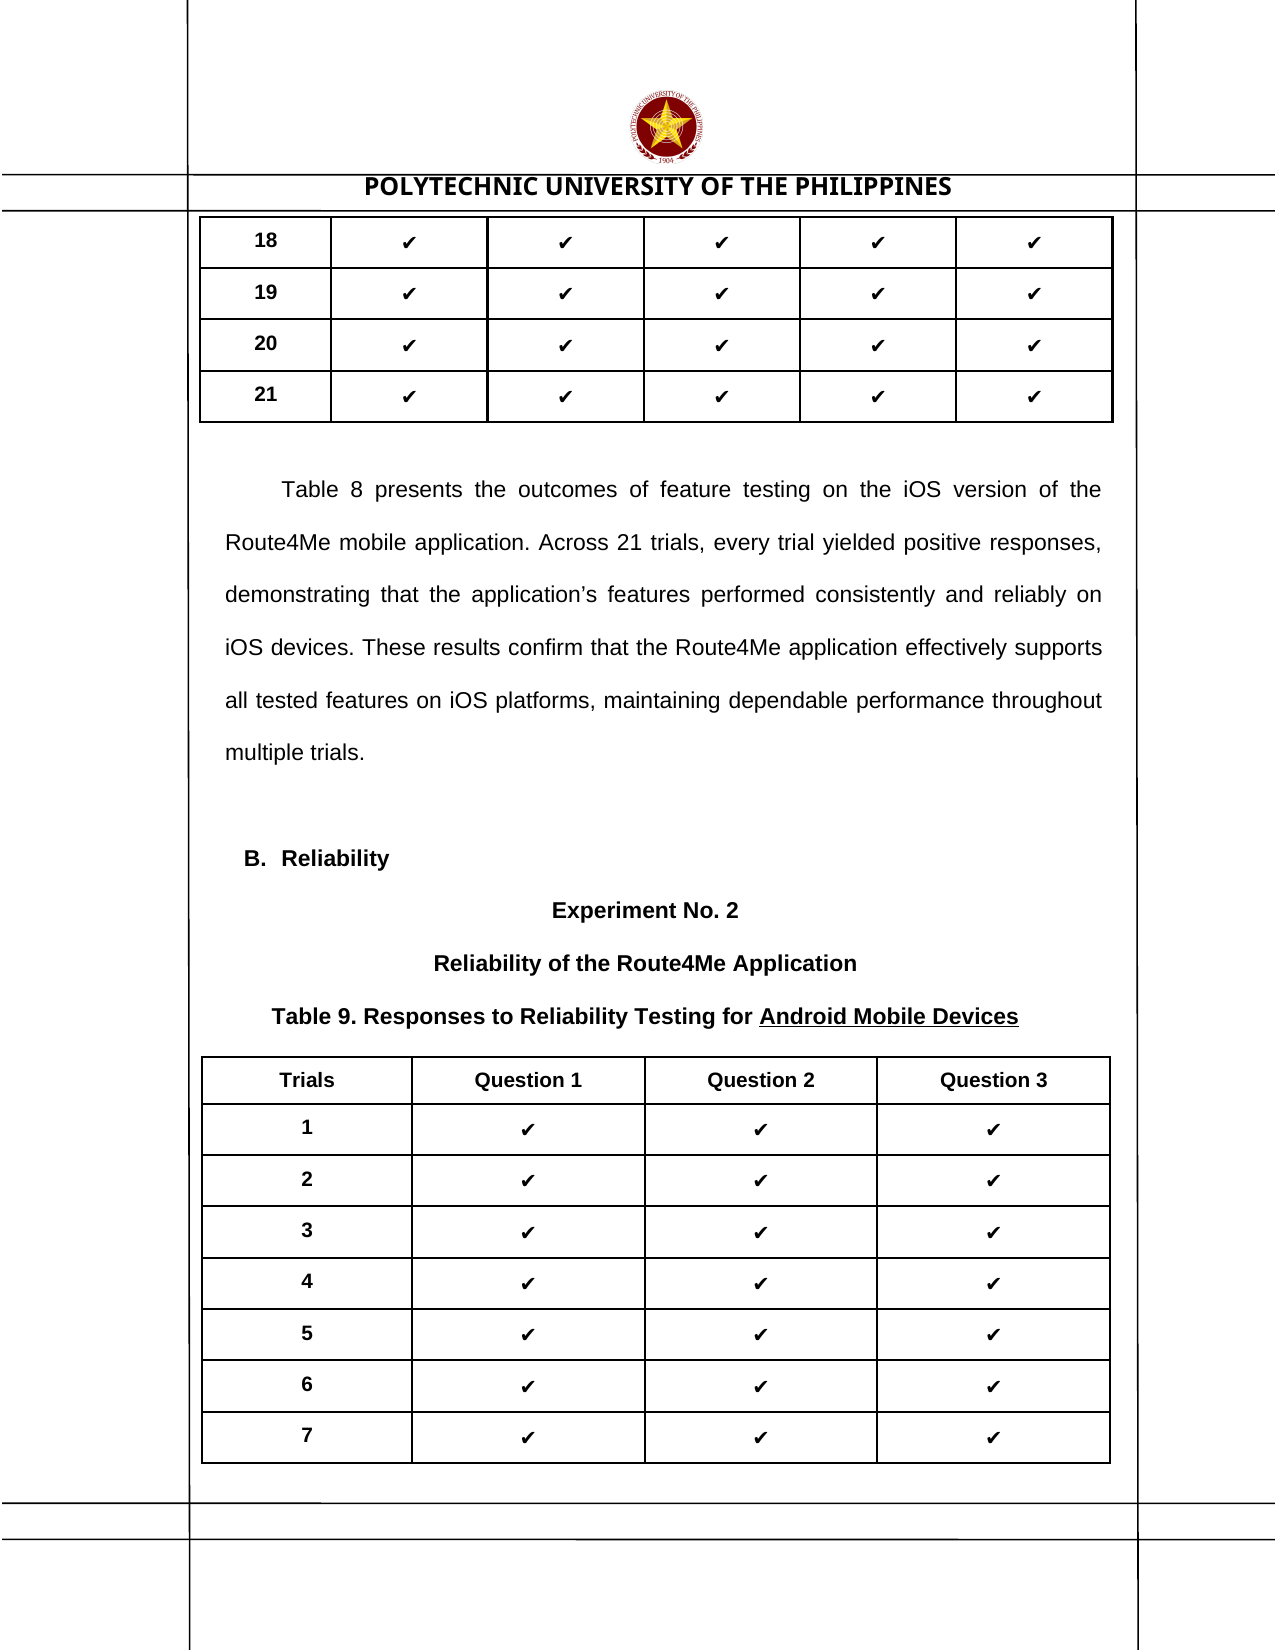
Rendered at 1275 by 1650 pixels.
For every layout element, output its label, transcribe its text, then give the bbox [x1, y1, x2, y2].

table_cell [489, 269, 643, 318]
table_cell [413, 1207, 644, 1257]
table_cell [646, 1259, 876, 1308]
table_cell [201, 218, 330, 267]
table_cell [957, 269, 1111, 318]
picture [629, 90, 703, 164]
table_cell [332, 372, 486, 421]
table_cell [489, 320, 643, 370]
list Reliability [244, 845, 1103, 871]
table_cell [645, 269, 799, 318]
text Table 8 presents the outcomes of feature testing on the iOS version of the Route4Me mobile application. Across 21 trials, every trial yielded positive responses, demonstrating that the application’s features performed consistently and reliably on iOS devices. These results confirm that the Route4Me application effectively supports all tested features on iOS platforms, maintaining dependable performance throughout multiple trials. [225, 476, 1103, 766]
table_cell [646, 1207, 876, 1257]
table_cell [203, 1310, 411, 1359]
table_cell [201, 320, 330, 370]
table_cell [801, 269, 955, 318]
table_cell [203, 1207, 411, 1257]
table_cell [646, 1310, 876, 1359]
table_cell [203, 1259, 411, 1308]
text Reliability of the Route4Me Application [187, 950, 1103, 977]
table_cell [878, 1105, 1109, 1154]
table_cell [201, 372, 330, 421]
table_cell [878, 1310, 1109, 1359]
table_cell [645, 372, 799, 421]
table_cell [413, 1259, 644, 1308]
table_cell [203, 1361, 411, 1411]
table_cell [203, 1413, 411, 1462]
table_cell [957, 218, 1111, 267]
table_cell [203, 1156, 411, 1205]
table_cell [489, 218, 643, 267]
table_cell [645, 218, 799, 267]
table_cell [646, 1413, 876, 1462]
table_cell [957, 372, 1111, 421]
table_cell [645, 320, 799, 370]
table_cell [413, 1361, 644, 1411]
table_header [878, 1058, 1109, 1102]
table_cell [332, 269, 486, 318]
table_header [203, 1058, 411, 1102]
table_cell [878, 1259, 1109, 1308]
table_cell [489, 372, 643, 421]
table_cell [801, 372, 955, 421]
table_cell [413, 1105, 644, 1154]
text Experiment No. 2 [187, 897, 1103, 924]
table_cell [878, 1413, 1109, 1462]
text Table 9. Responses to Reliability Testing for Android Mobile Devices [187, 1003, 1103, 1029]
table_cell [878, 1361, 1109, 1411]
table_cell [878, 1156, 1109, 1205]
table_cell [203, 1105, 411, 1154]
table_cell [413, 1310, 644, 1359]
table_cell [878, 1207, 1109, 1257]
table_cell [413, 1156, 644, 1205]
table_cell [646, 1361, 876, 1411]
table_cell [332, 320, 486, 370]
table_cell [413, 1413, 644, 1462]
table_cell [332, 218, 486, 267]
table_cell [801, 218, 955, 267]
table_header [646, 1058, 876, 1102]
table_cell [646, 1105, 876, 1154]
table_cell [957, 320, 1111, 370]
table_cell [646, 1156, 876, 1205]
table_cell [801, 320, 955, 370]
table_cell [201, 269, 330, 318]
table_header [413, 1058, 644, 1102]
